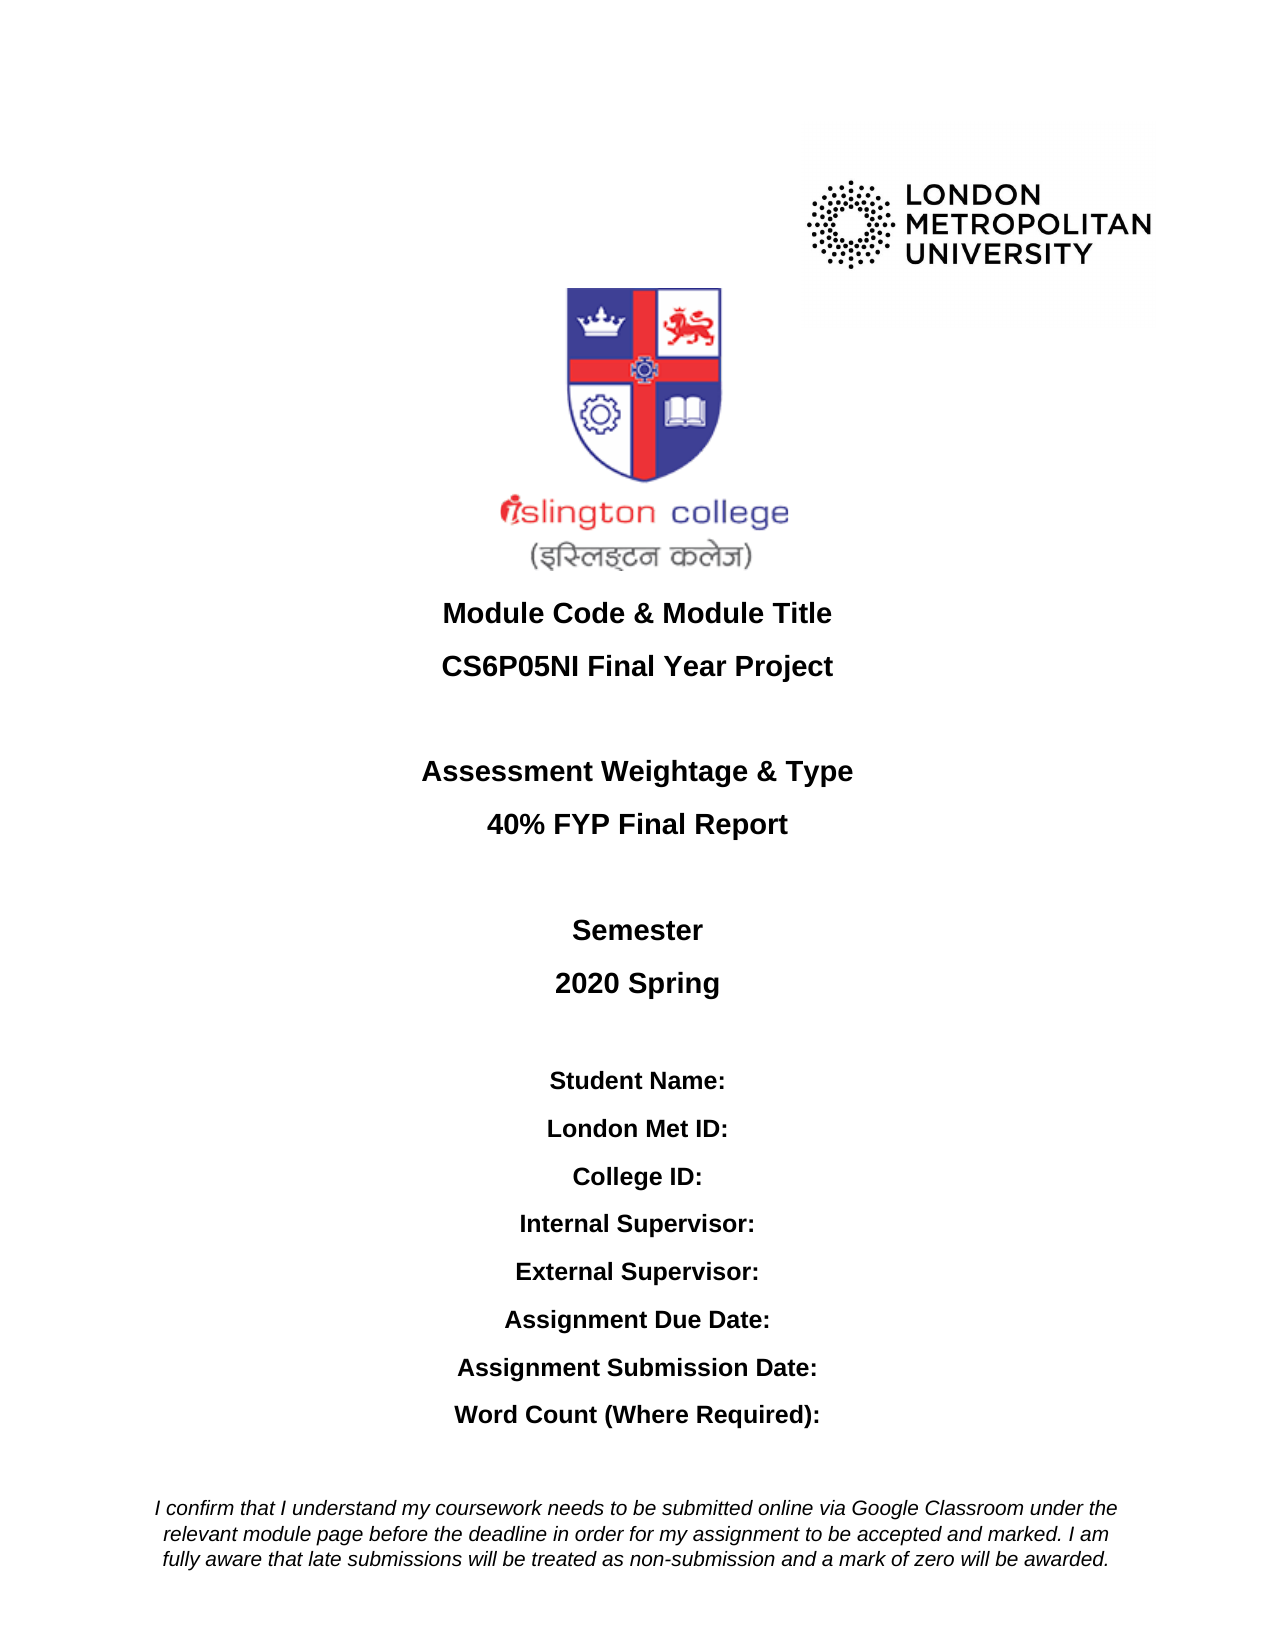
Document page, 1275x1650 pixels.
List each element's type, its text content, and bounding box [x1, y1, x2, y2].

picture [801, 121, 1156, 328]
text 40% FYP Final Report [150, 807, 1125, 841]
text 2020 Spring [150, 966, 1125, 999]
text I confirm that I understand my coursework needs to be submitted online via Google Classroom under the relevant module page before the deadline in order for my assignment to be accepted and marked. I am fully aware that late submissions will be treated as non-submission and a mark of zero will be awarded. [150, 1496, 1125, 1571]
text Assignment Submission Date: [150, 1352, 1125, 1381]
text Semester [150, 913, 1125, 946]
text Internal Supervisor: [150, 1209, 1125, 1238]
text College ID: [150, 1162, 1125, 1190]
text External Supervisor: [150, 1257, 1125, 1286]
text Module Code & Module Title [150, 596, 1125, 629]
text Assignment Due Date: [150, 1305, 1125, 1333]
text Word Count (Where Required): [150, 1400, 1125, 1429]
picture [500, 288, 789, 571]
text CS6P05NI Final Year Project [150, 649, 1125, 682]
text Assessment Weightage & Type [150, 754, 1125, 788]
text London Met ID: [150, 1114, 1125, 1143]
text Student Name: [150, 1066, 1125, 1095]
